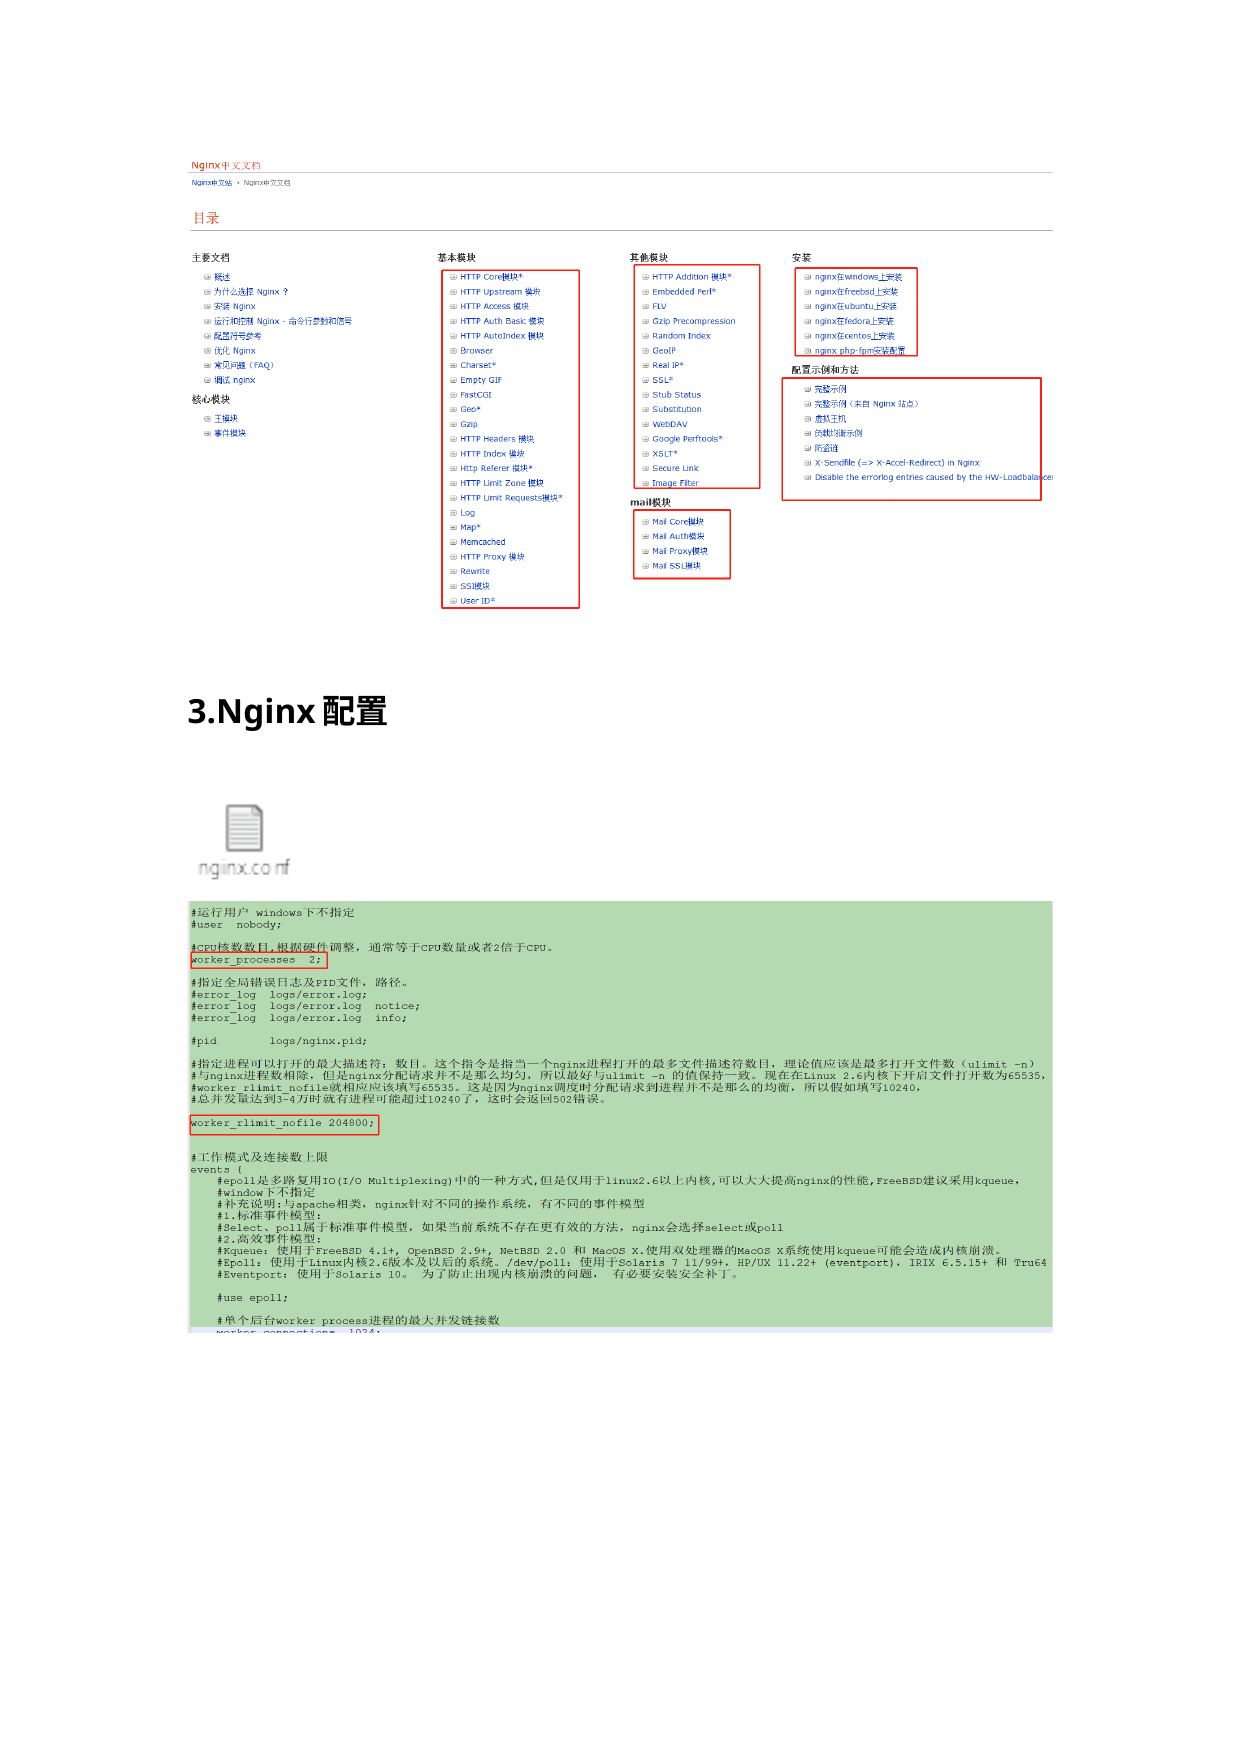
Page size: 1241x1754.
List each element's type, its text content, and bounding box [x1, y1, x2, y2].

picture [187, 162, 1053, 617]
picture [187, 901, 1053, 1333]
subtitle 3.Nginx配置 [187, 677, 1053, 742]
